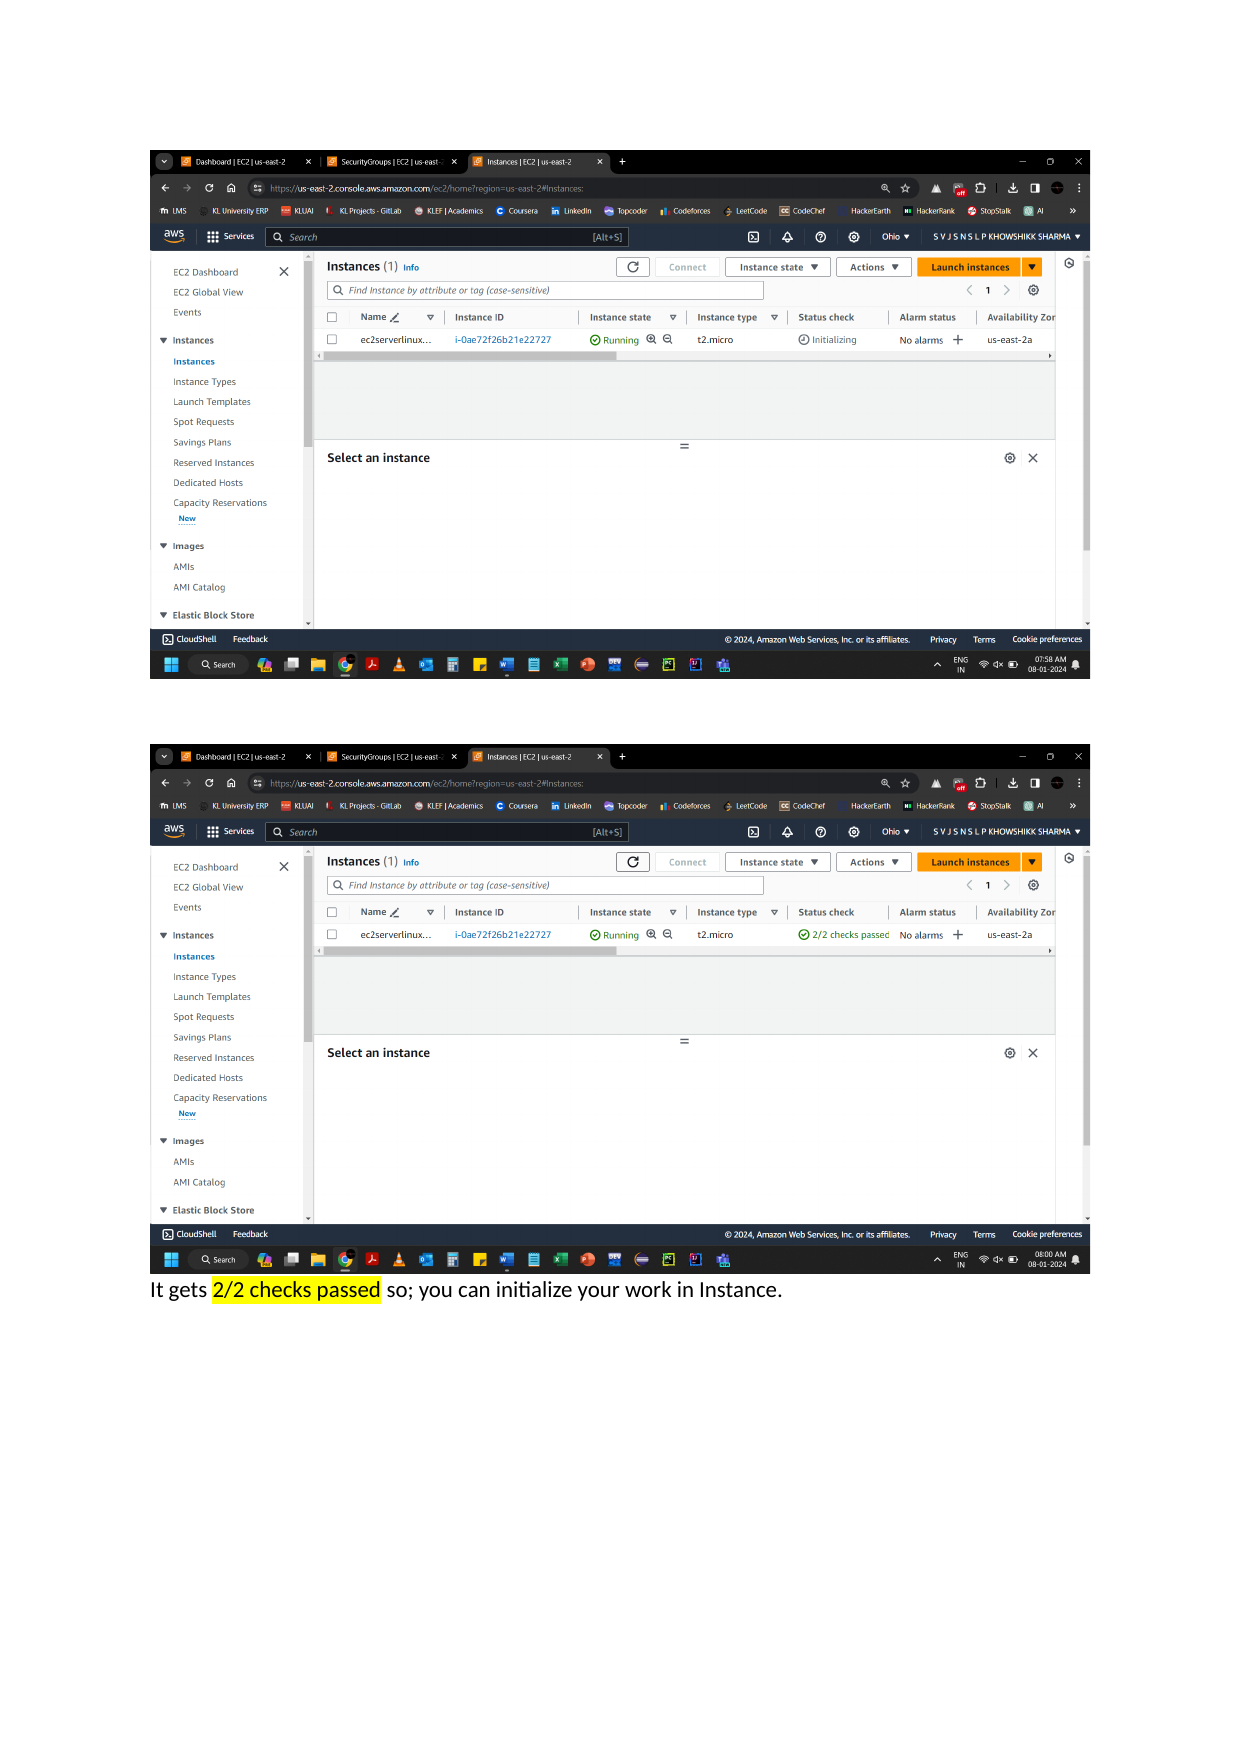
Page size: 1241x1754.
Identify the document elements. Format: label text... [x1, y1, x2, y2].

picture [150, 150, 1091, 679]
text It gets 2/2 checks passed so; you can initialize your work in Instance. [150, 1274, 1090, 1304]
picture [150, 744, 1091, 1274]
